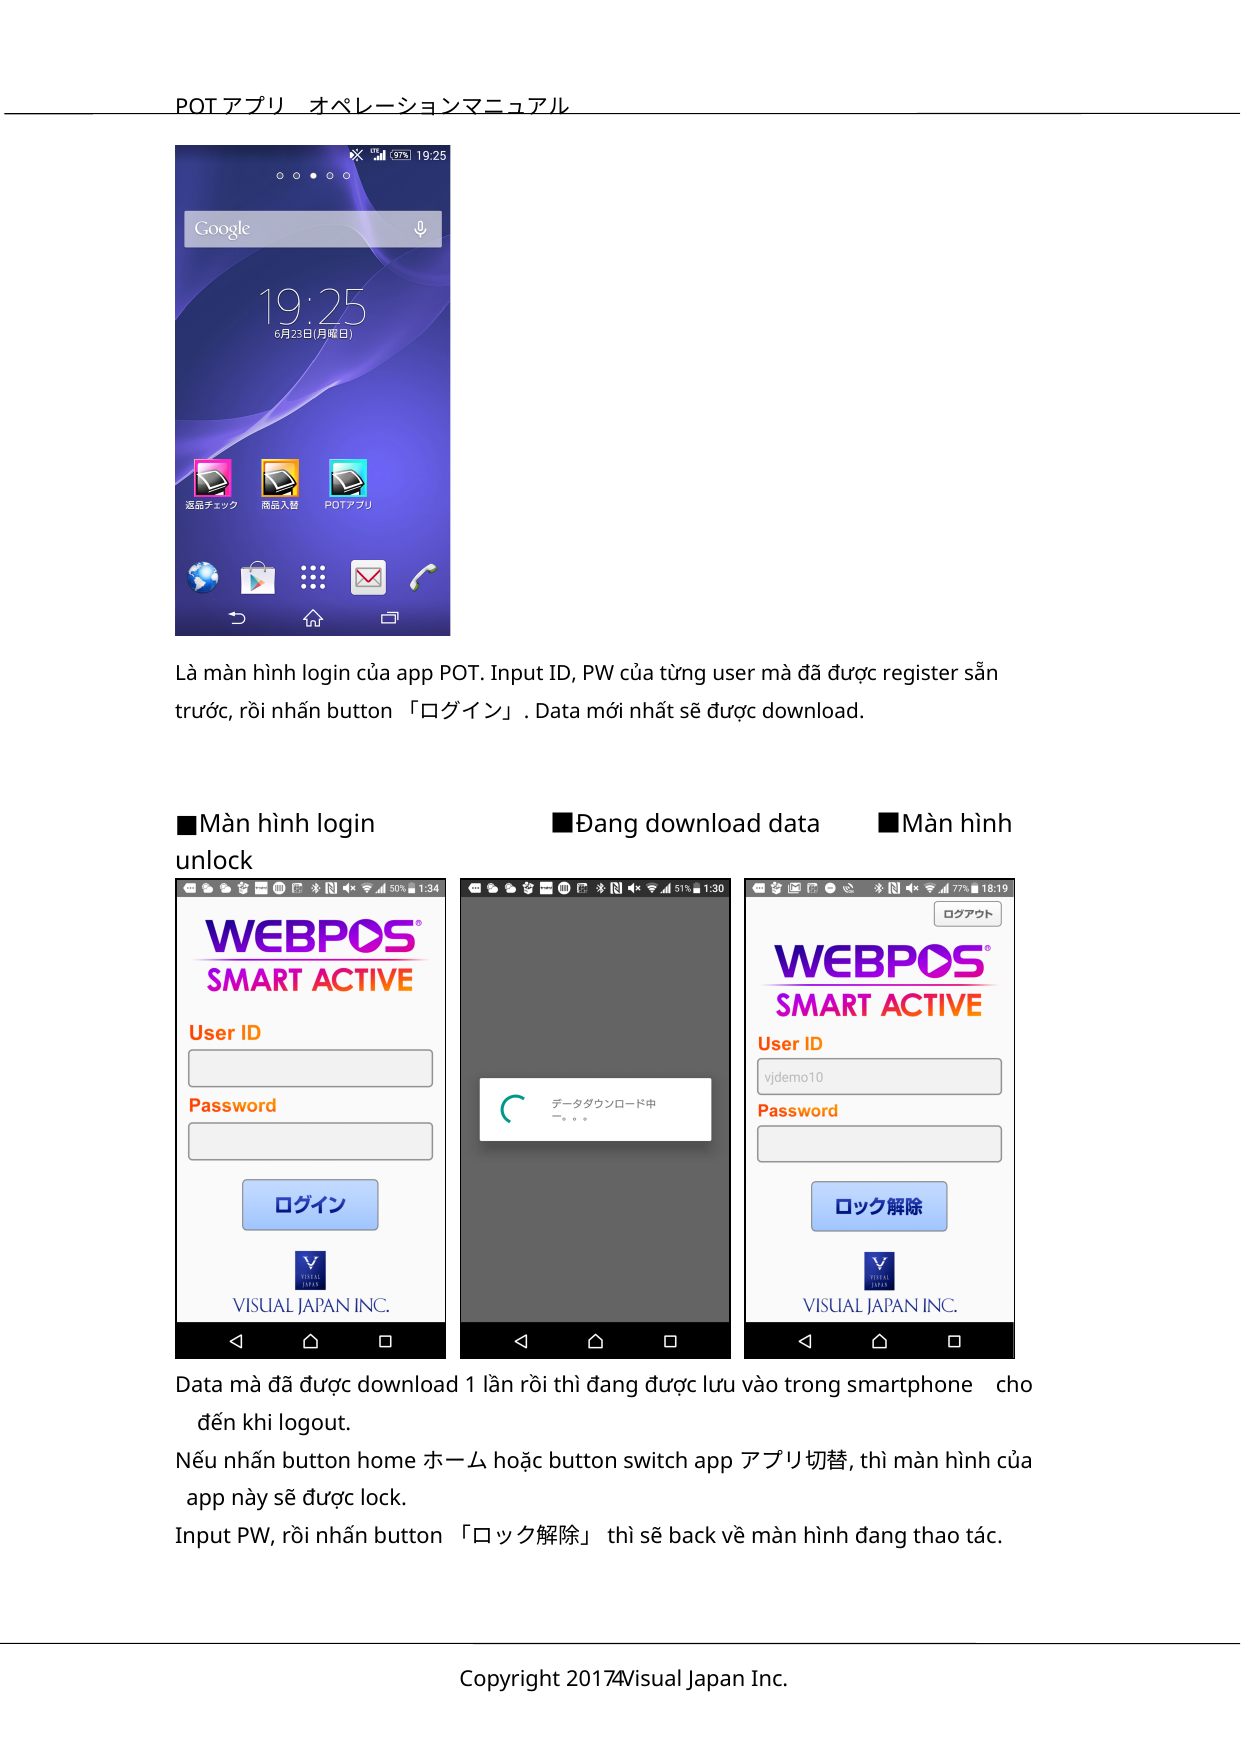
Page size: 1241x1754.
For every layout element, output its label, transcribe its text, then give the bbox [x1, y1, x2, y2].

text ■Màn hình login ■Đang download data ■Màn hình unlock [175, 803, 1061, 878]
picture [177, 880, 445, 1358]
text Input PW, rồi nhấn button 「ロック解除」 thì sẽ back về màn hình đang thao tác. [175, 1516, 1061, 1553]
picture [461, 880, 729, 1358]
picture [746, 880, 1014, 1358]
text Là màn hình login của app POT. Input ID, PW của từng user mà đã được register sẵn trước, rồi nhấn button 「ログイン」. Data mới nhất sẽ được download. [175, 653, 1061, 728]
picture [175, 145, 451, 636]
text Data mà đã được download 1 lần rồi thì đang được lưu vào trong smartphone cho đến khi logout. [175, 1366, 1061, 1441]
text Nếu nhấn button home ホーム hoặc button switch app アプリ切替, thì màn hình của app này sẽ được lock. [175, 1441, 1061, 1516]
